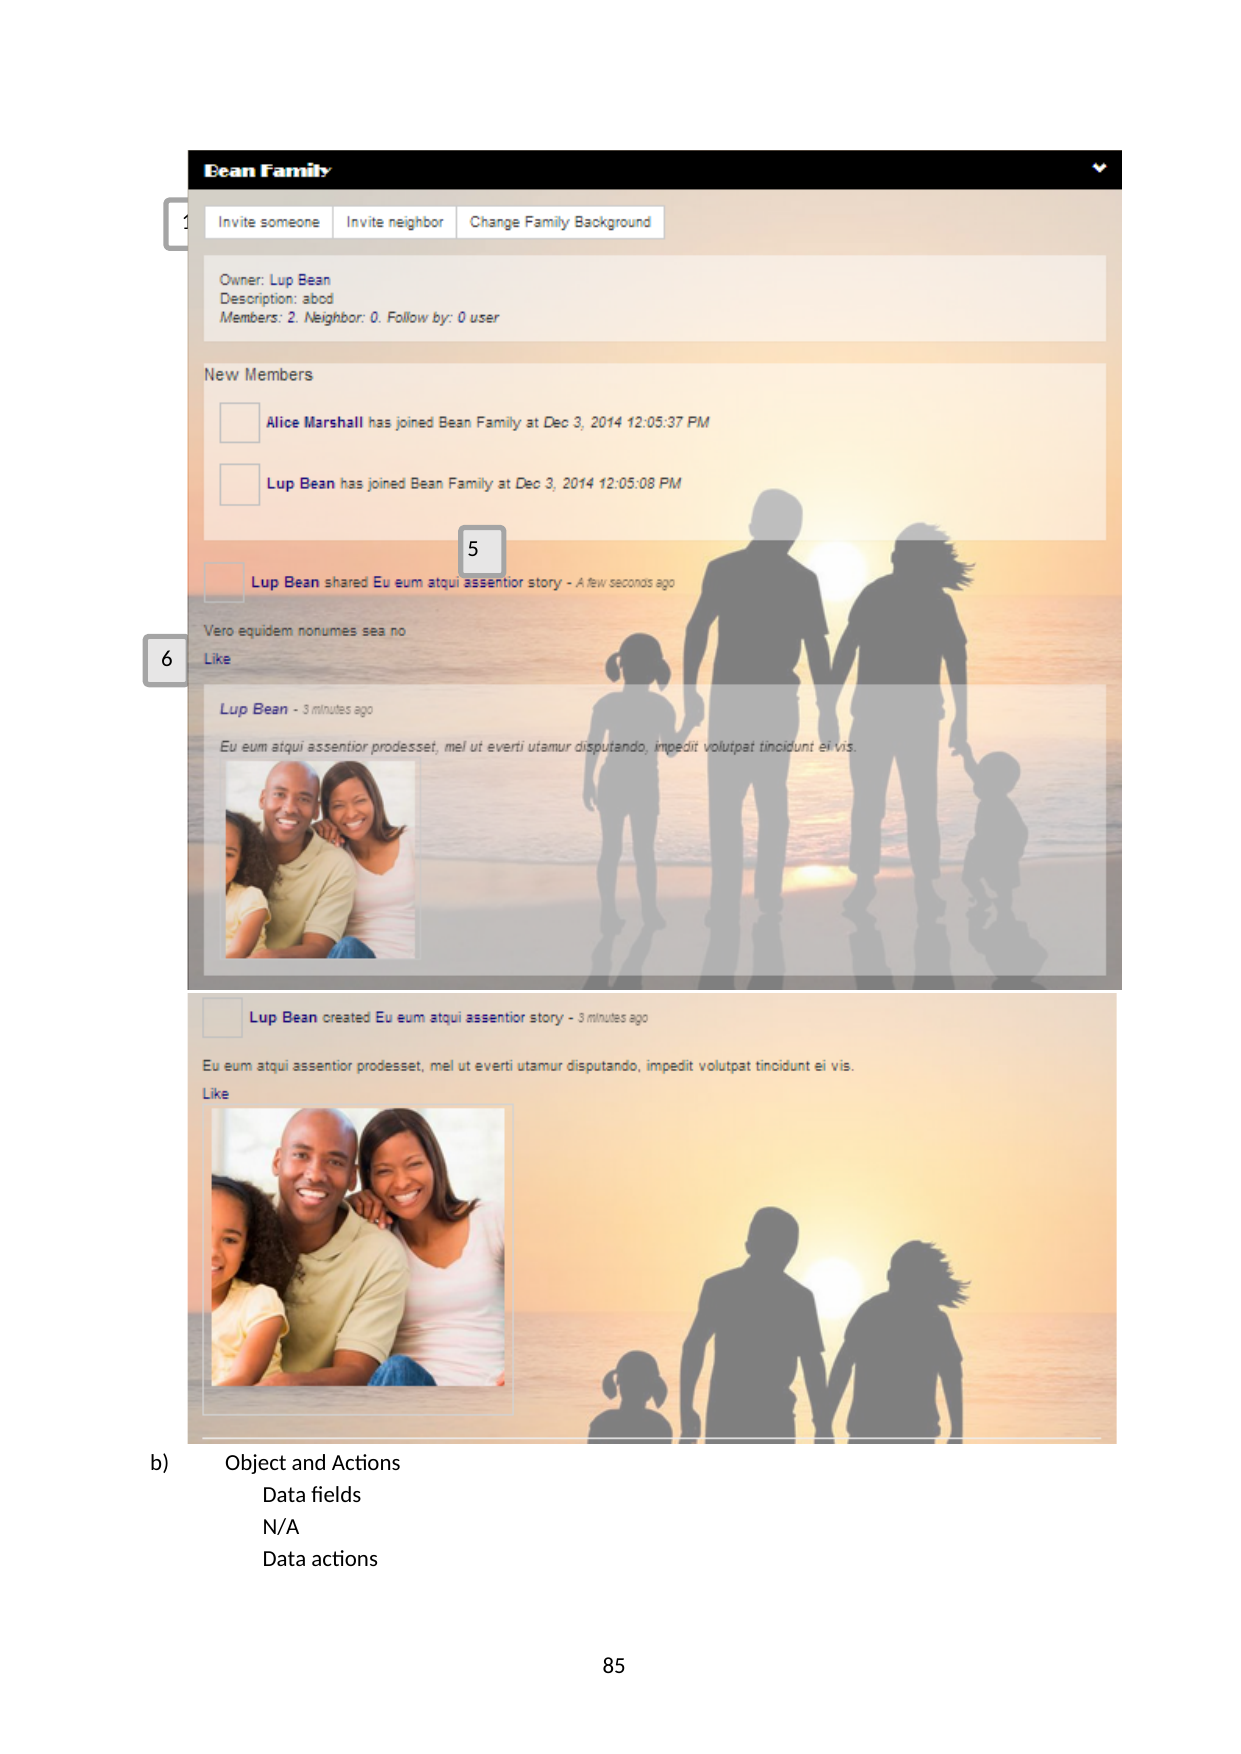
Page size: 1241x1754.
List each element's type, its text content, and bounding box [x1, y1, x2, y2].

list Object and Actions [150, 1448, 1115, 1476]
list Data actions [262, 1544, 1115, 1573]
picture [187, 150, 1122, 990]
list N/A [262, 1512, 1115, 1540]
list Data fields [262, 1480, 1115, 1508]
picture [187, 993, 1117, 1444]
